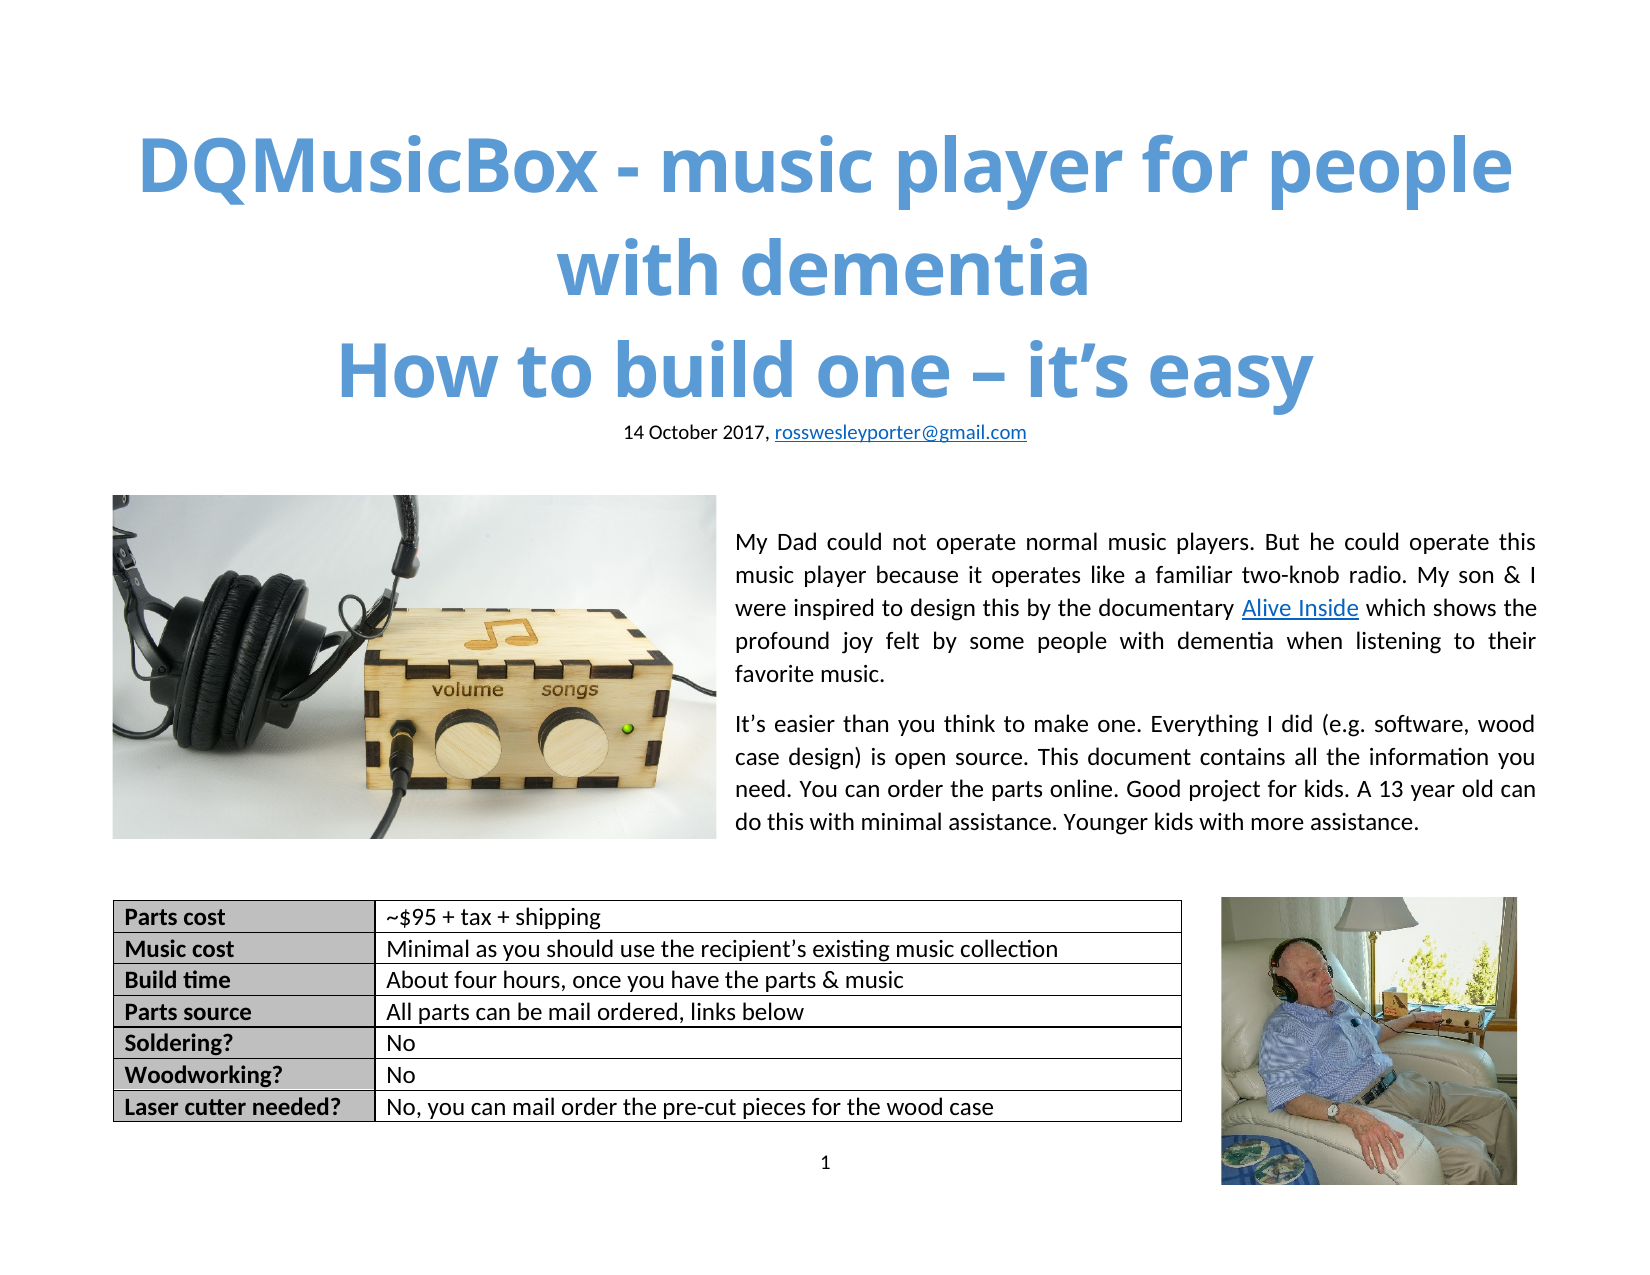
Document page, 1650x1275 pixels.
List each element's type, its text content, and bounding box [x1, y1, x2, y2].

text 14 October 2017, rosswesleyporter@gmail.com [112, 419, 1537, 444]
text It’s easier than you think to make one. Everything I did (e.g. software, wood case design) is open source. This document contains all the information you need. You can order the parts online. Good project for kids. A 13 year old can do this with minimal assistance. Younger kids with more assistance. [717, 708, 1537, 837]
table_cell No, you can mail order the pre-cut pieces for the wood case [376, 1091, 1181, 1121]
title DQMusicBox - music player for people with dementia [112, 112, 1537, 317]
table_cell Soldering? [114, 1028, 374, 1058]
table_header Parts cost [114, 901, 374, 932]
table_header ~$95 + tax + shipping [376, 901, 1181, 932]
table_cell Woodworking? [114, 1059, 374, 1089]
table_cell No [376, 1059, 1181, 1089]
table_cell No [376, 1028, 1181, 1058]
table_cell Parts source [114, 996, 374, 1026]
table_cell About four hours, once you have the parts & music [376, 964, 1181, 995]
picture [1221, 897, 1518, 1185]
table_cell Build time [114, 964, 374, 995]
table_cell Minimal as you should use the recipient’s existing music collection [376, 933, 1181, 963]
text My Dad could not operate normal music players. But he could operate this music player because it operates like a familiar two-knob radio. My son & I were inspired to design this by the documentary Alive Inside which shows the profound joy felt by some people with dementia when listening to their favorite music. [112, 463, 1537, 689]
table_cell All parts can be mail ordered, links below [376, 996, 1181, 1026]
picture [112, 495, 717, 839]
table_cell Laser cutter needed? [114, 1091, 374, 1121]
title How to build one – it’s easy [112, 317, 1537, 419]
table_cell Music cost [114, 933, 374, 963]
